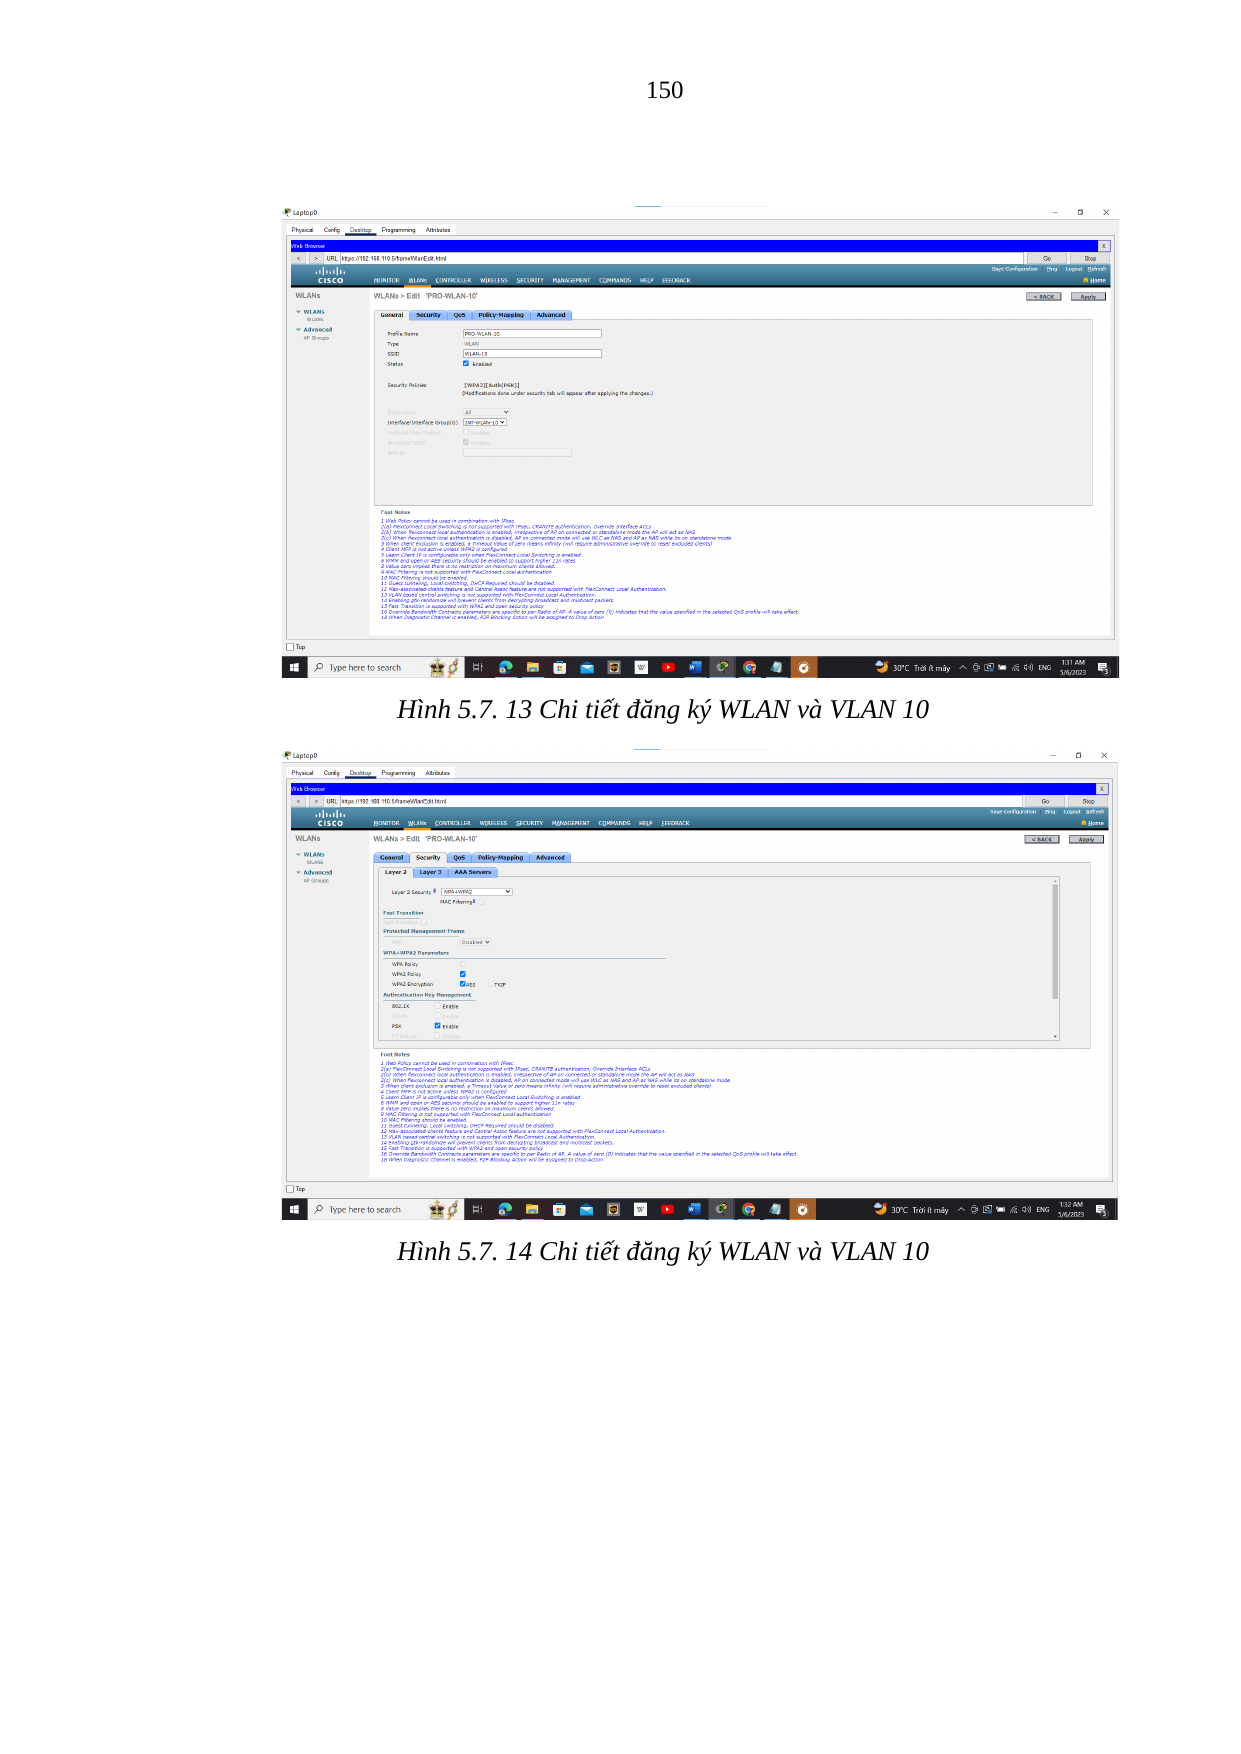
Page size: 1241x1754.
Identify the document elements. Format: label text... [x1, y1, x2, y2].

picture [281, 749, 1118, 1220]
picture [281, 206, 1120, 678]
